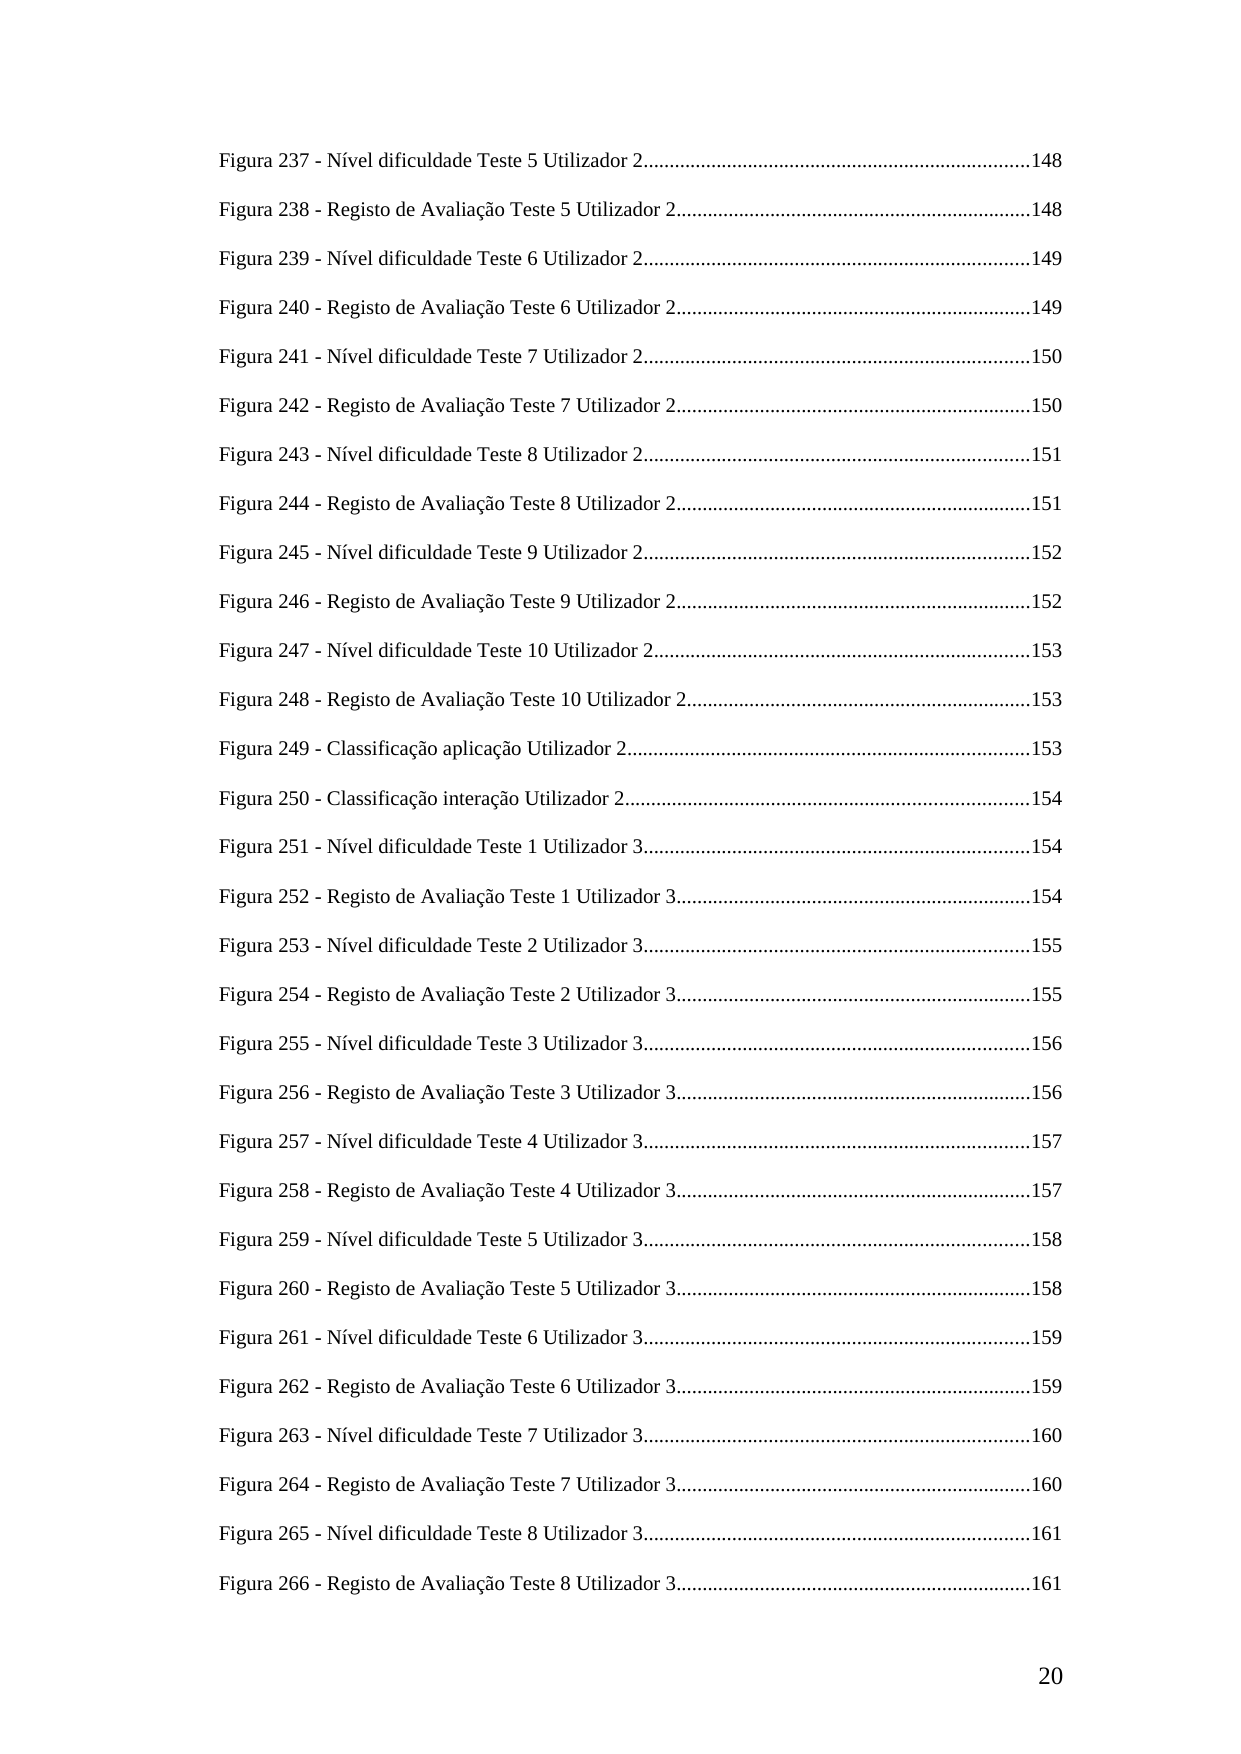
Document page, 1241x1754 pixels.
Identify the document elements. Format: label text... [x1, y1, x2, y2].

text Figura 243 - Nível dificuldade Teste 8 Utilizador 2 151 [177, 442, 1063, 466]
text Figura 248 - Registo de Avaliação Teste 10 Utilizador 2 153 [177, 687, 1063, 711]
text Figura 250 - Classificação interação Utilizador 2 154 [177, 785, 1063, 809]
text Figura 245 - Nível dificuldade Teste 9 Utilizador 2 152 [177, 540, 1063, 564]
text Figura 263 - Nível dificuldade Teste 7 Utilizador 3 160 [177, 1423, 1063, 1447]
text Figura 239 - Nível dificuldade Teste 6 Utilizador 2 149 [177, 246, 1063, 270]
text Figura 246 - Registo de Avaliação Teste 9 Utilizador 2 152 [177, 589, 1063, 613]
text Figura 264 - Registo de Avaliação Teste 7 Utilizador 3 160 [177, 1472, 1063, 1496]
text Figura 265 - Nível dificuldade Teste 8 Utilizador 3 161 [177, 1521, 1063, 1545]
text Figura 247 - Nível dificuldade Teste 10 Utilizador 2 153 [177, 638, 1063, 662]
text Figura 252 - Registo de Avaliação Teste 1 Utilizador 3 154 [177, 883, 1063, 908]
text Figura 254 - Registo de Avaliação Teste 2 Utilizador 3 155 [177, 982, 1063, 1006]
text Figura 251 - Nível dificuldade Teste 1 Utilizador 3 154 [177, 834, 1063, 858]
text Figura 266 - Registo de Avaliação Teste 8 Utilizador 3 161 [177, 1570, 1063, 1594]
text Figura 242 - Registo de Avaliação Teste 7 Utilizador 2 150 [177, 393, 1063, 417]
text Figura 241 - Nível dificuldade Teste 7 Utilizador 2 150 [177, 344, 1063, 368]
text Figura 238 - Registo de Avaliação Teste 5 Utilizador 2 148 [177, 197, 1063, 221]
text Figura 249 - Classificação aplicação Utilizador 2 153 [177, 736, 1063, 760]
text Figura 255 - Nível dificuldade Teste 3 Utilizador 3 156 [177, 1031, 1063, 1055]
text Figura 240 - Registo de Avaliação Teste 6 Utilizador 2 149 [177, 295, 1063, 319]
text Figura 259 - Nível dificuldade Teste 5 Utilizador 3 158 [177, 1227, 1063, 1251]
text Figura 261 - Nível dificuldade Teste 6 Utilizador 3 159 [177, 1325, 1063, 1349]
text Figura 262 - Registo de Avaliação Teste 6 Utilizador 3 159 [177, 1374, 1063, 1398]
text Figura 237 - Nível dificuldade Teste 5 Utilizador 2 148 [177, 148, 1063, 172]
text Figura 244 - Registo de Avaliação Teste 8 Utilizador 2 151 [177, 491, 1063, 515]
text Figura 258 - Registo de Avaliação Teste 4 Utilizador 3 157 [177, 1178, 1063, 1202]
text Figura 260 - Registo de Avaliação Teste 5 Utilizador 3 158 [177, 1276, 1063, 1300]
text Figura 257 - Nível dificuldade Teste 4 Utilizador 3 157 [177, 1129, 1063, 1153]
text Figura 256 - Registo de Avaliação Teste 3 Utilizador 3 156 [177, 1080, 1063, 1104]
text Figura 253 - Nível dificuldade Teste 2 Utilizador 3 155 [177, 933, 1063, 957]
